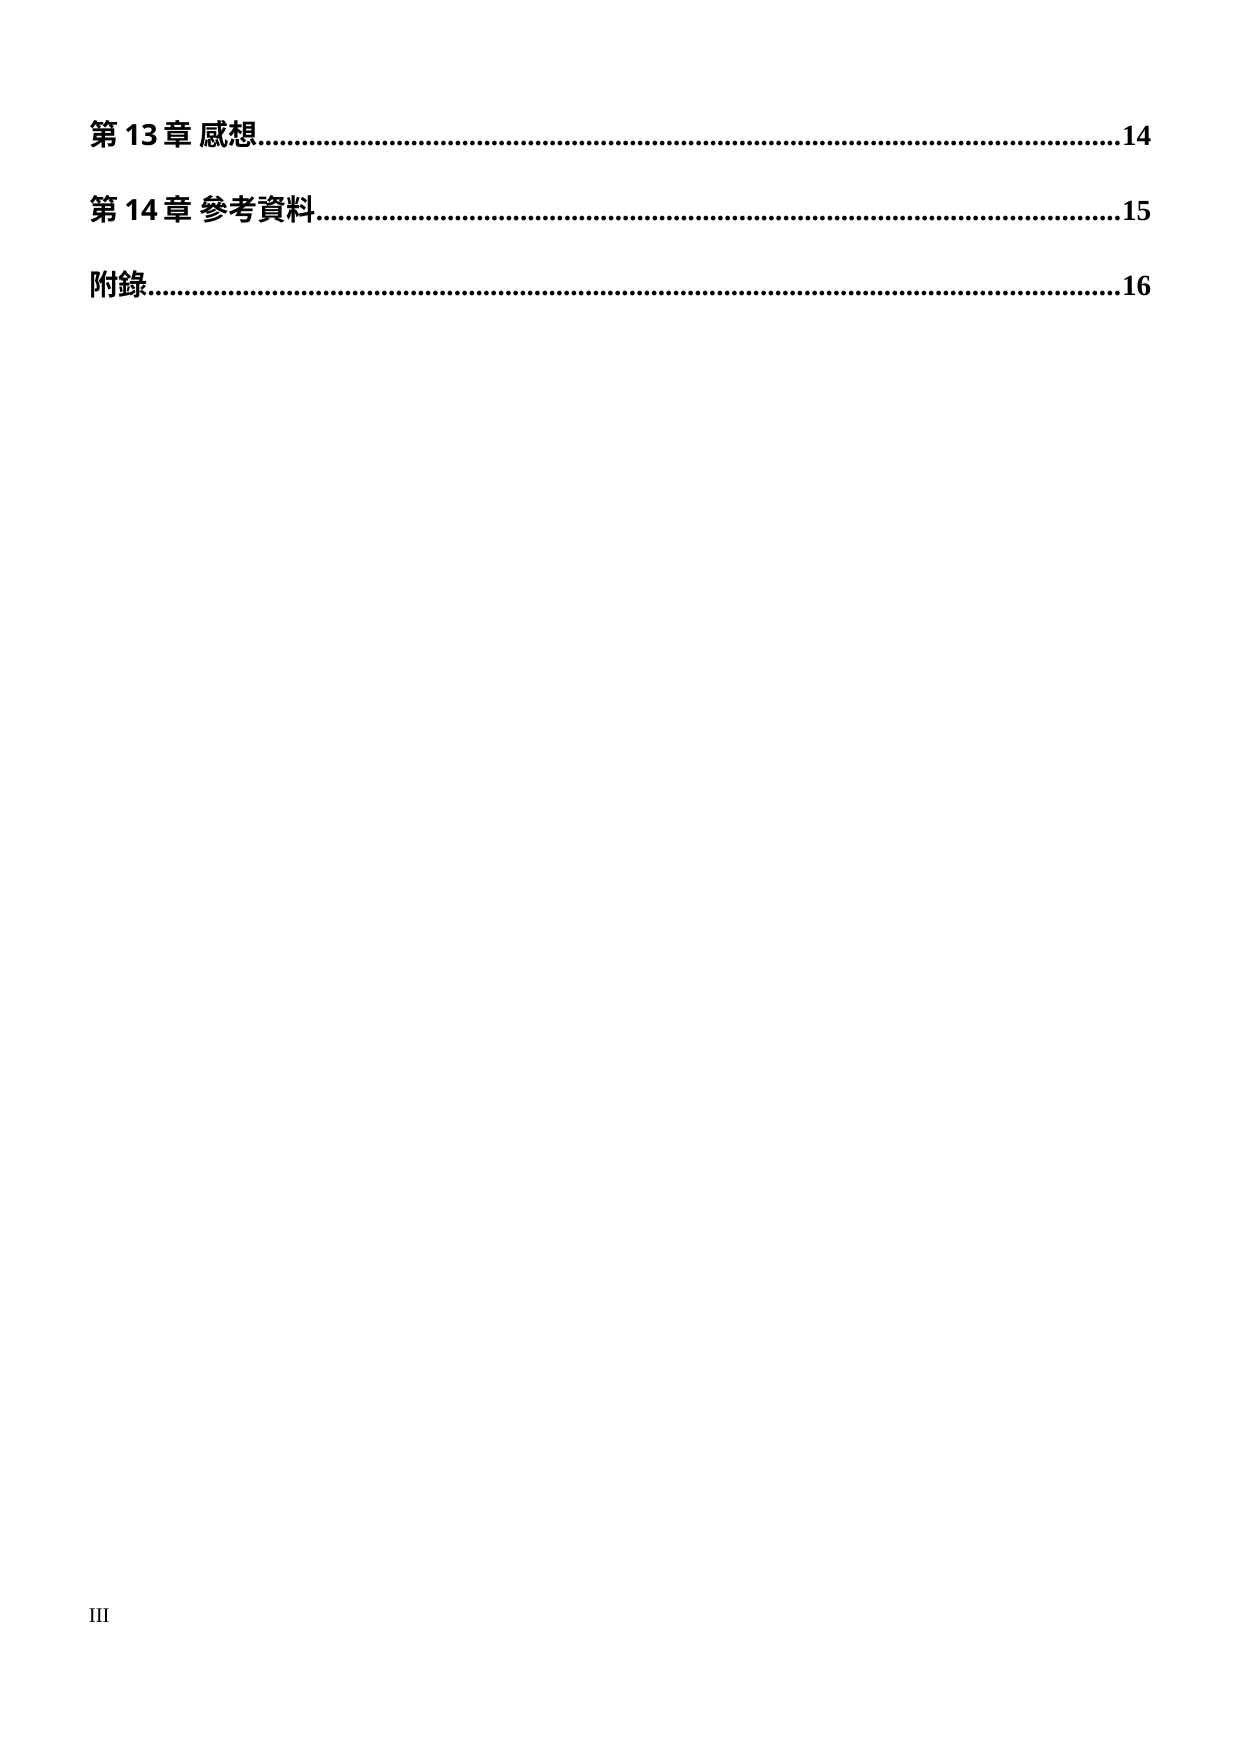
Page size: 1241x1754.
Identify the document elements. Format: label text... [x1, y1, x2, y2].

text 第14章 參考資料 15 [89, 171, 1152, 246]
text 第13章 感想 14 [89, 96, 1152, 171]
text 附錄 16 [89, 246, 1152, 321]
